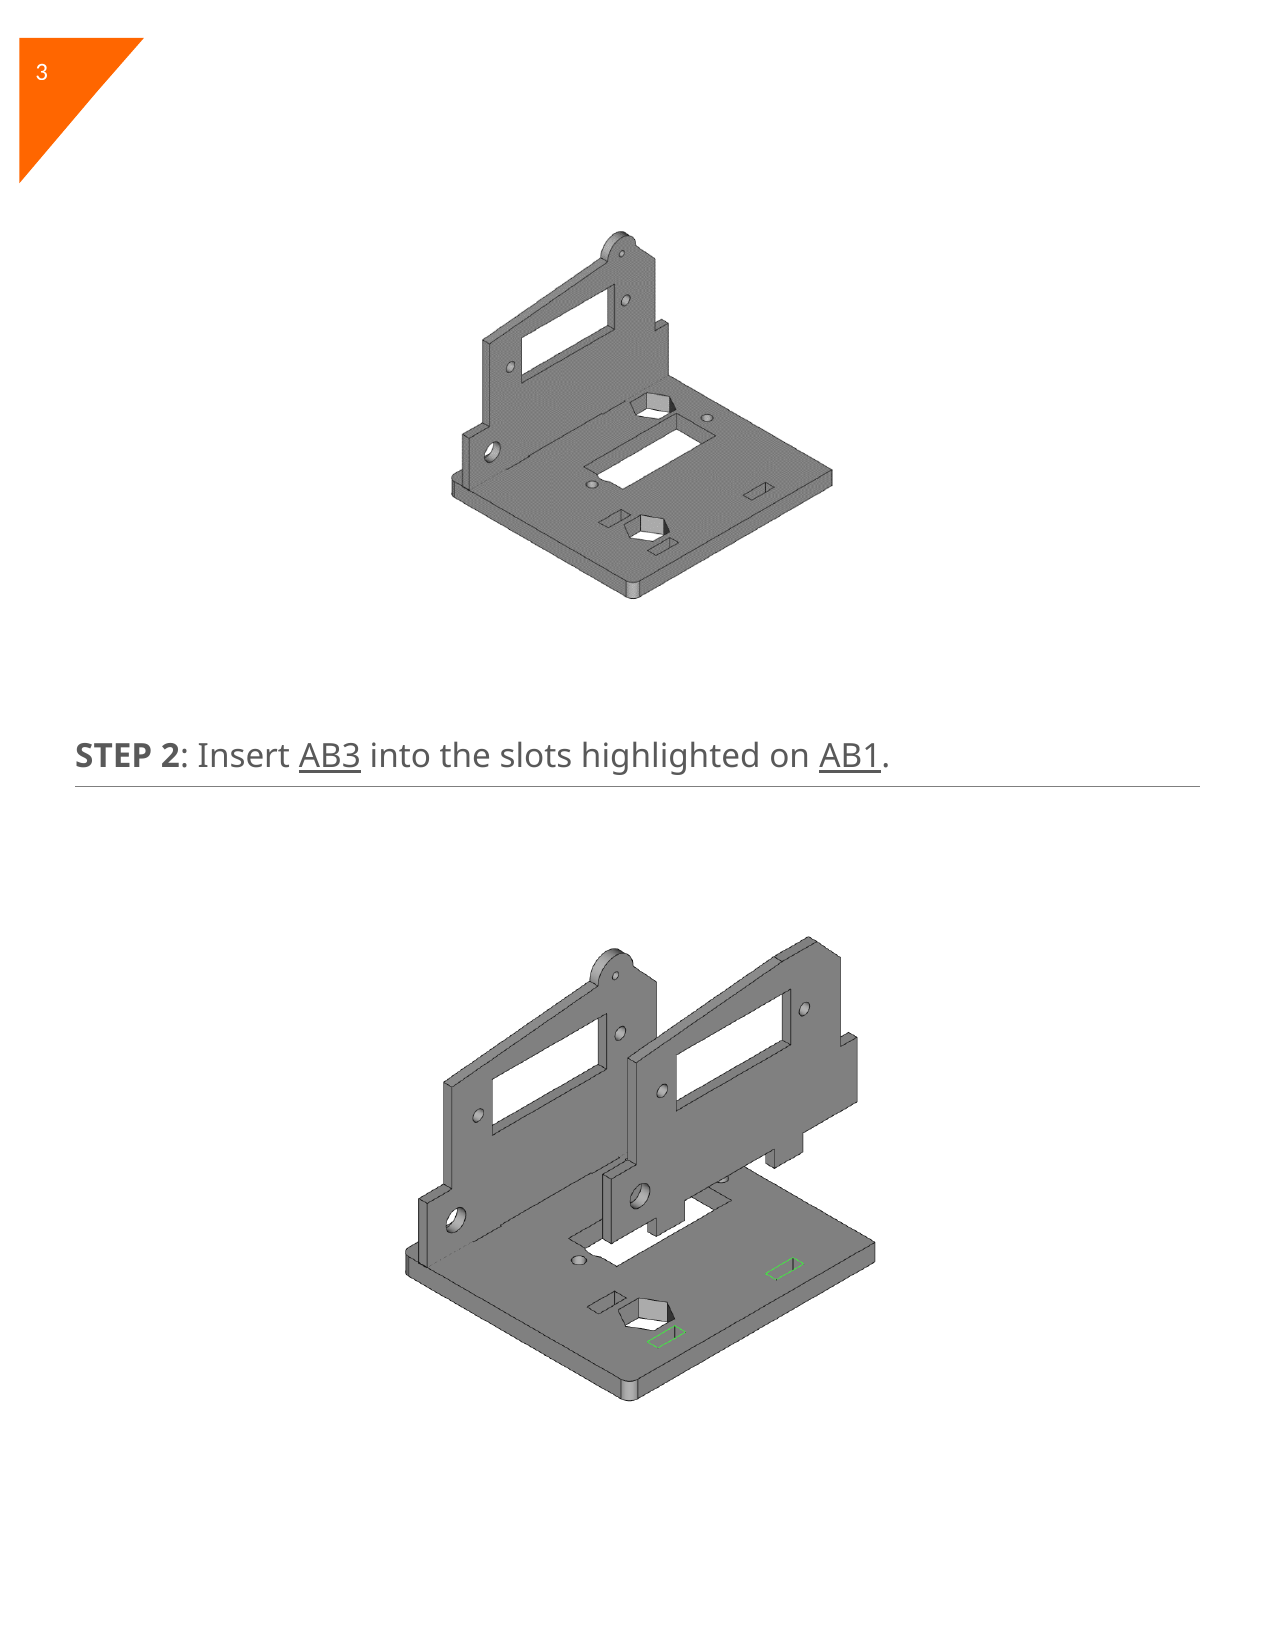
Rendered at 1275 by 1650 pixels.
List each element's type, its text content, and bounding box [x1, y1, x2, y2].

picture [171, 103, 1104, 623]
text STEP 2: Insert AB3 into the slots highlighted on AB1. [75, 732, 1200, 786]
picture [76, 787, 1200, 1414]
